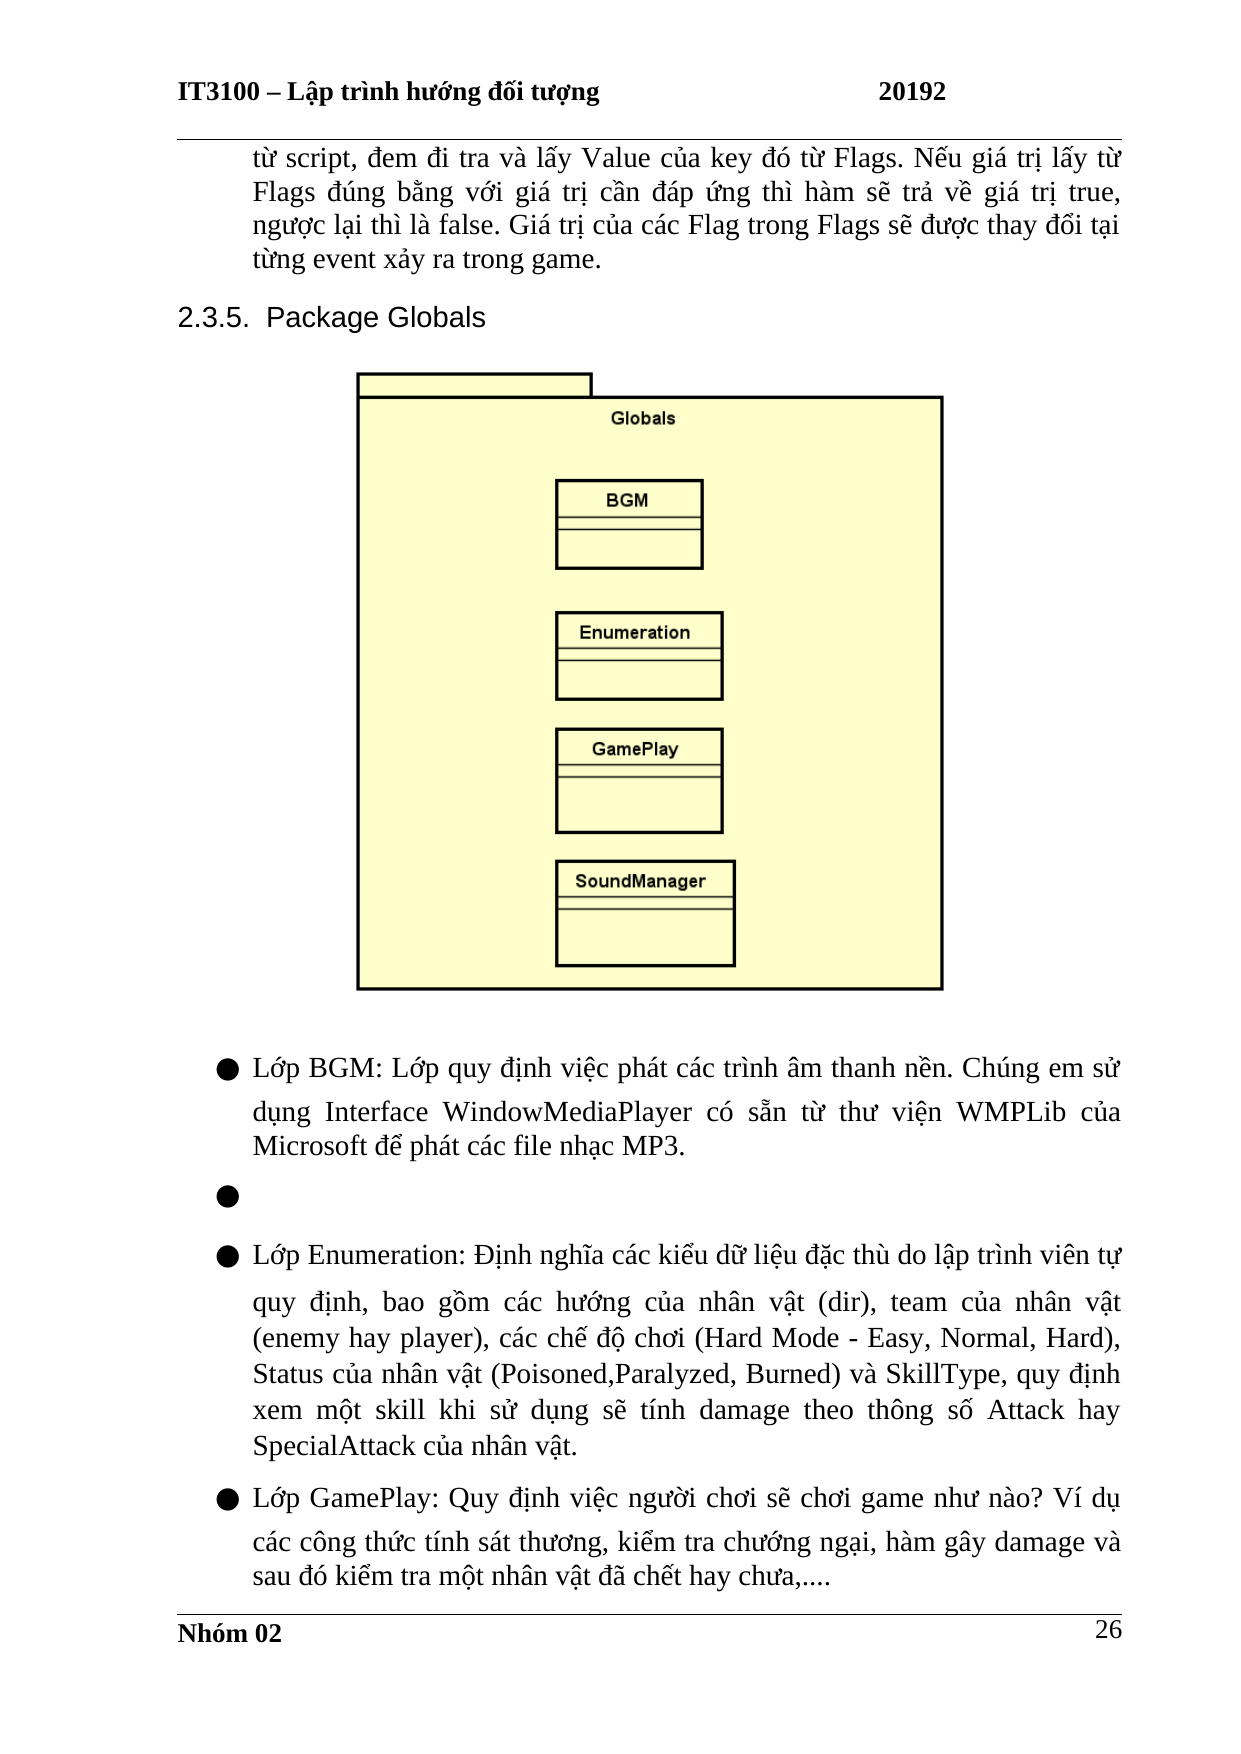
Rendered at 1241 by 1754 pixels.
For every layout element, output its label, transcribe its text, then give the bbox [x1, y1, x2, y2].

list Lớp GamePlay: Quy định việc người chơi sẽ chơi game như nào? Ví dụ các công thức tính sát thương, kiểm tra chướng ngại, hàm gây damage và sau đó kiểm tra một nhân vật đã chết hay chưa,.... [215, 1464, 1122, 1591]
list Lớp Enumeration: Định nghĩa các kiểu dữ liệu đặc thù do lập trình viên tự quy định, bao gồm các hướng của nhân vật (dir), team của nhân vật (enemy hay player), các chế độ chơi (Hard Mode - Easy, Normal, Hard), Status của nhân vật (Poisoned,Paralyzed, Burned) và SkillType, quy định xem một skill khi sử dụng sẽ tính damage theo thông số Attack hay SpecialAttack của nhân vật. [215, 1221, 1122, 1462]
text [252, 140, 1122, 274]
list Lớp BGM: Lớp quy định việc phát các trình âm thanh nền. Chúng em sử dụng Interface WindowMediaPlayer có sẵn từ thư viện WMPLib của Microsoft để phát các file nhạc MP3. [215, 1034, 1122, 1161]
picture [342, 358, 957, 1004]
subtitle Package Globals [177, 299, 1122, 333]
